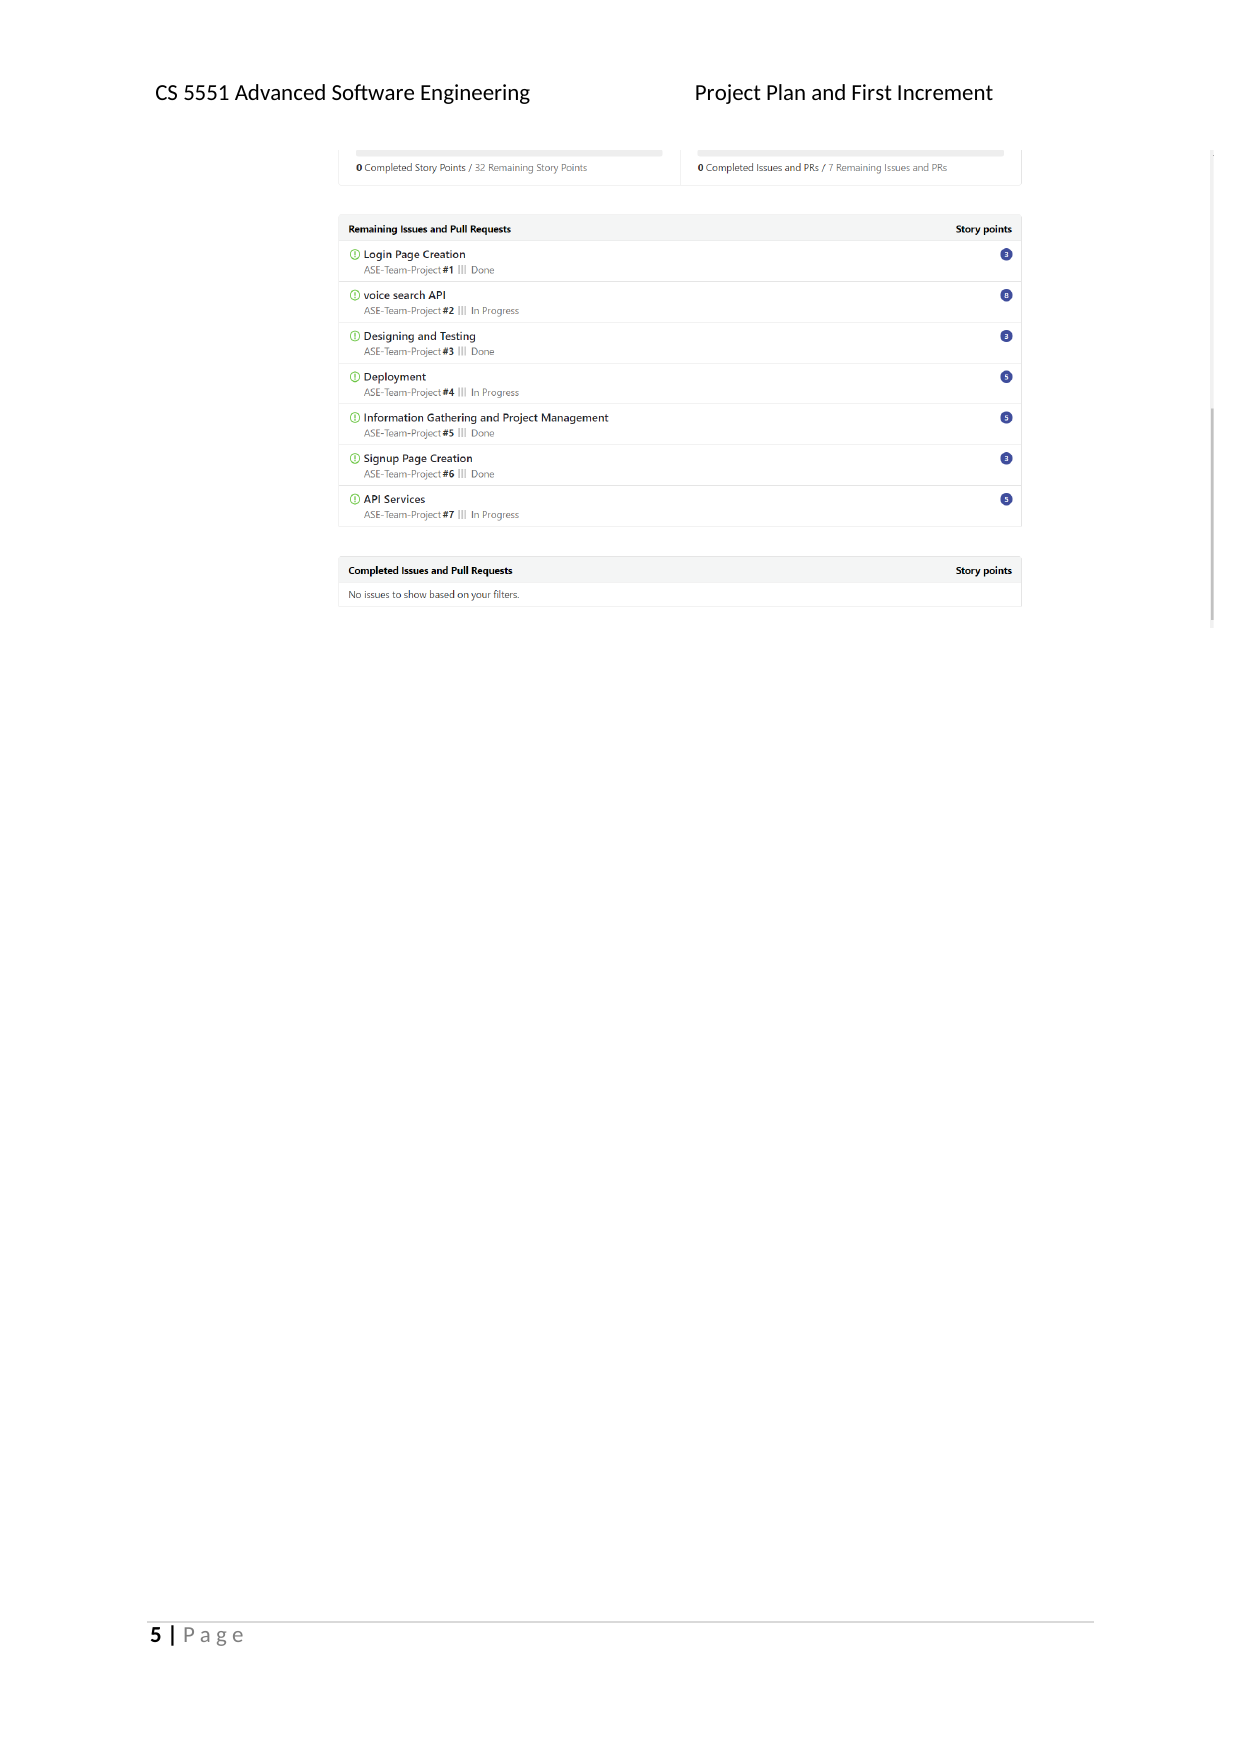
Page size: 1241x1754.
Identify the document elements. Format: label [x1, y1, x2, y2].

picture [150, 150, 1214, 628]
